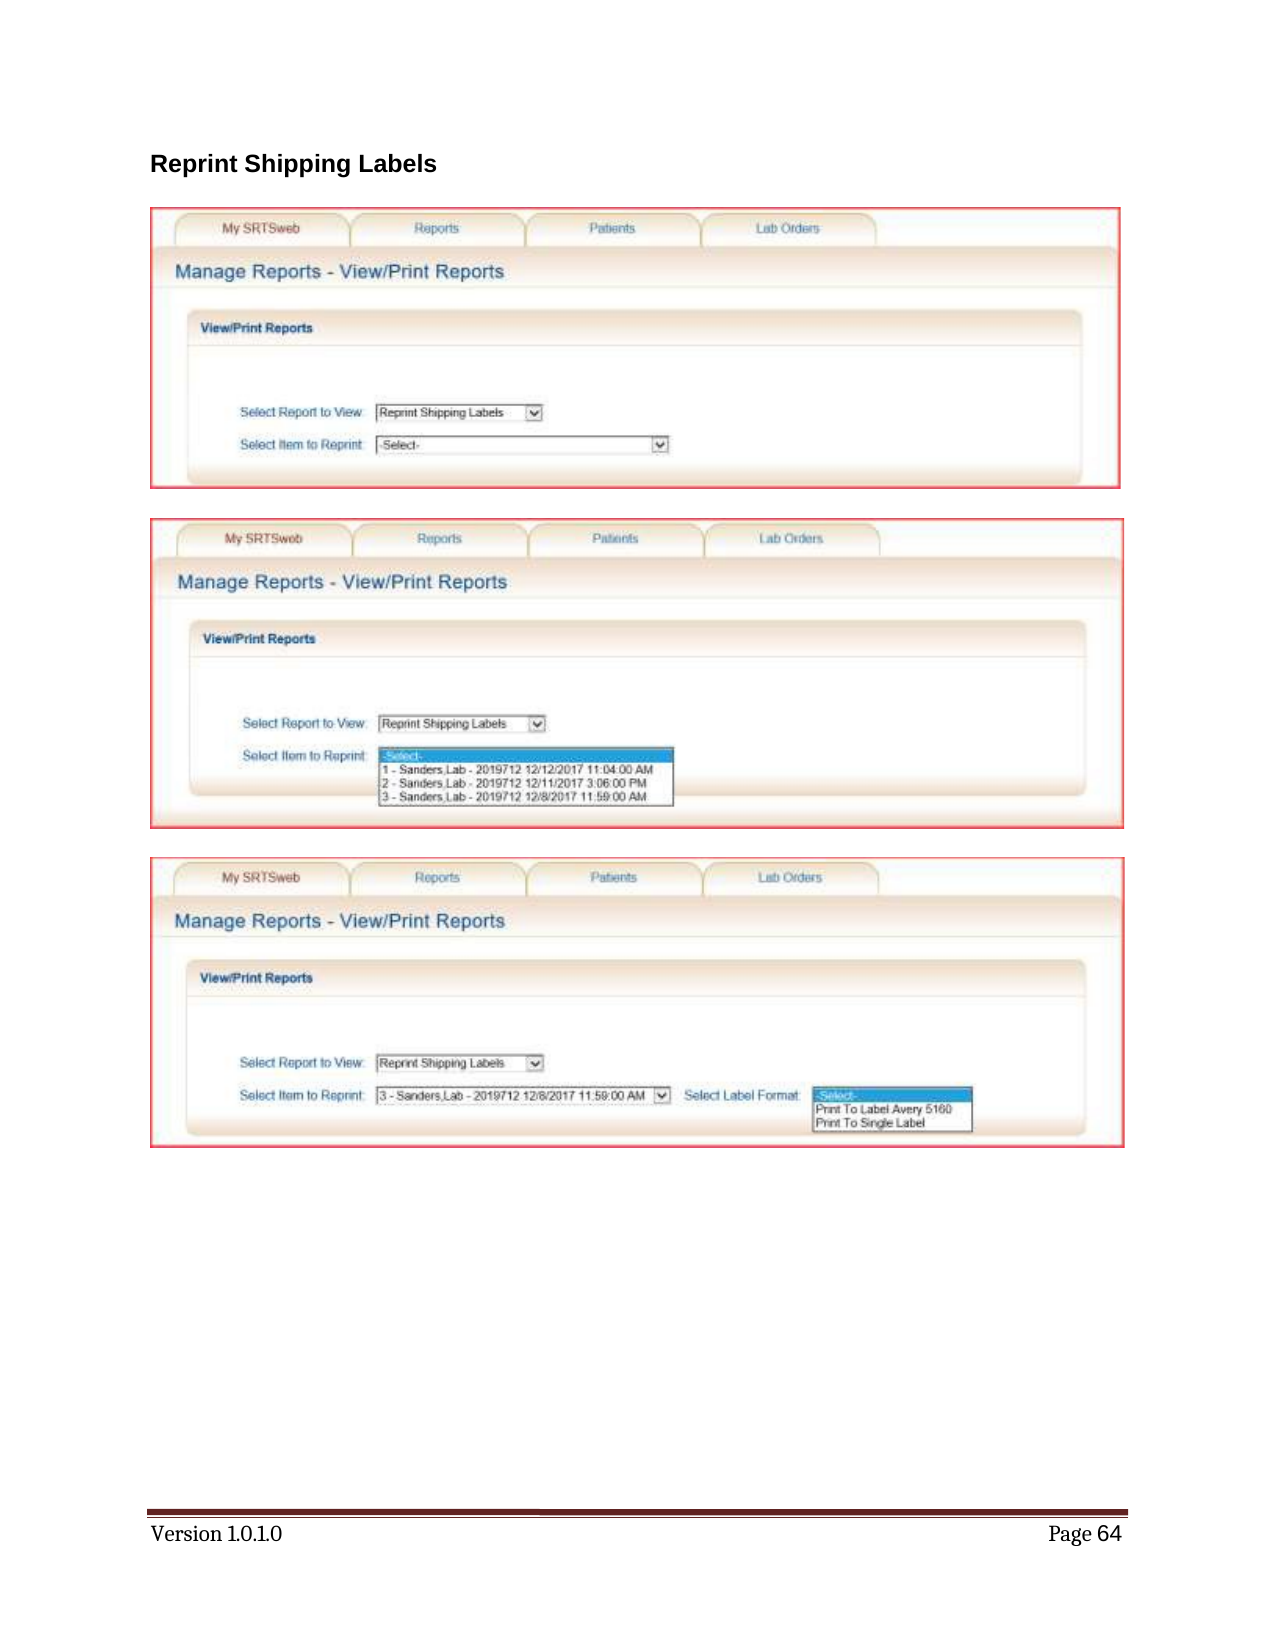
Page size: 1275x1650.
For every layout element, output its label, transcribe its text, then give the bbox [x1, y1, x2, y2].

picture [150, 857, 1125, 1148]
text Reprint Shipping Labels [150, 149, 1144, 178]
picture [150, 207, 1121, 489]
picture [150, 518, 1125, 829]
